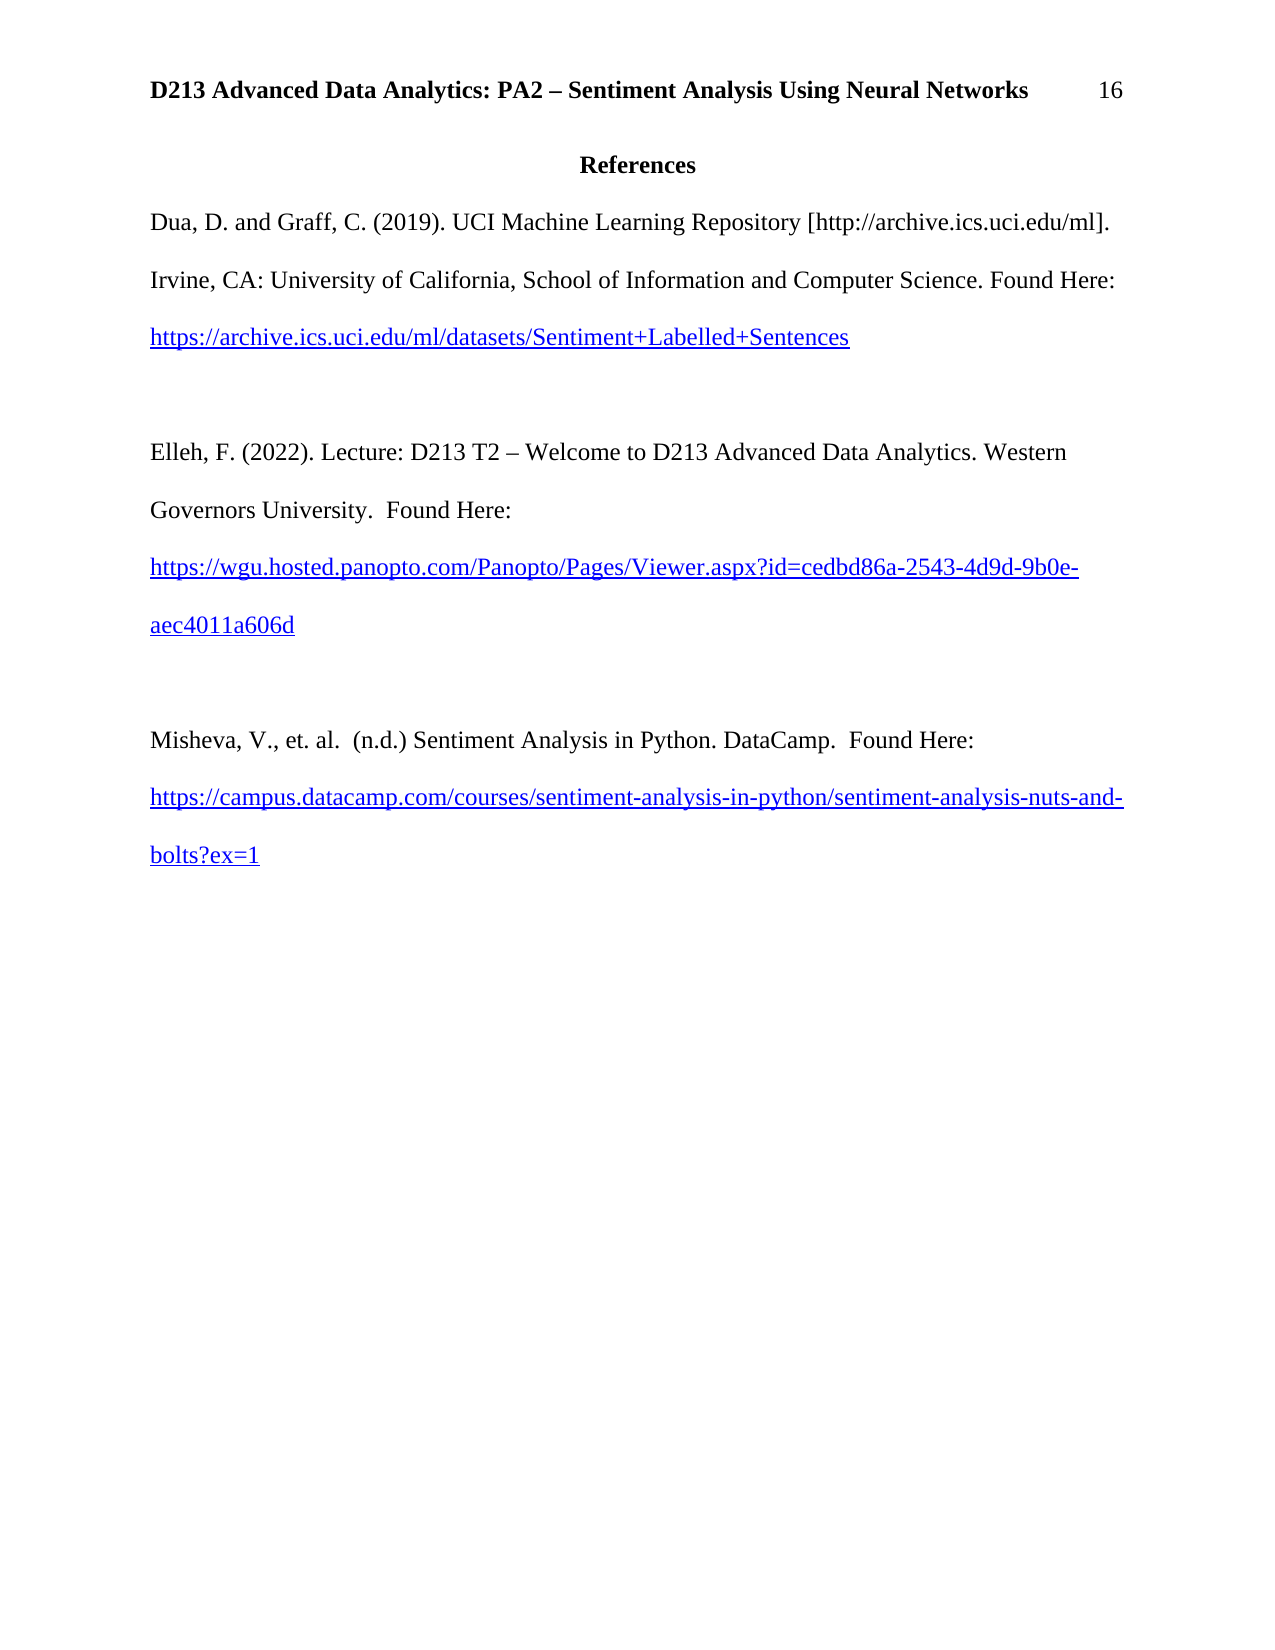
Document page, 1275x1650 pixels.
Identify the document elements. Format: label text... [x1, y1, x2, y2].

text Misheva, V., et. al. (n.d.) Sentiment Analysis in Python. DataCamp. Found Here: https://campus.datacamp.com/courses/sentiment-analysis-in-python/sentiment-analysis-nuts-and-bolts?ex=1 [150, 725, 1125, 869]
text Dua, D. and Graff, C. (2019). UCI Machine Learning Repository [http://archive.ics.uci.edu/ml]. Irvine, CA: University of California, School of Information and Computer Science. Found Here: https://archive.ics.uci.edu/ml/datasets/Sentiment+Labelled+Sentences [150, 207, 1125, 351]
text Elleh, F. (2022). Lecture: D213 T2 – Welcome to D213 Advanced Data Analytics. Western Governors University. Found Here: https://wgu.hosted.panopto.com/Panopto/Pages/Viewer.aspx?id=cedbd86a-2543-4d9d-9b0e-aec4011a606d [150, 437, 1125, 639]
subtitle References [150, 150, 1125, 179]
